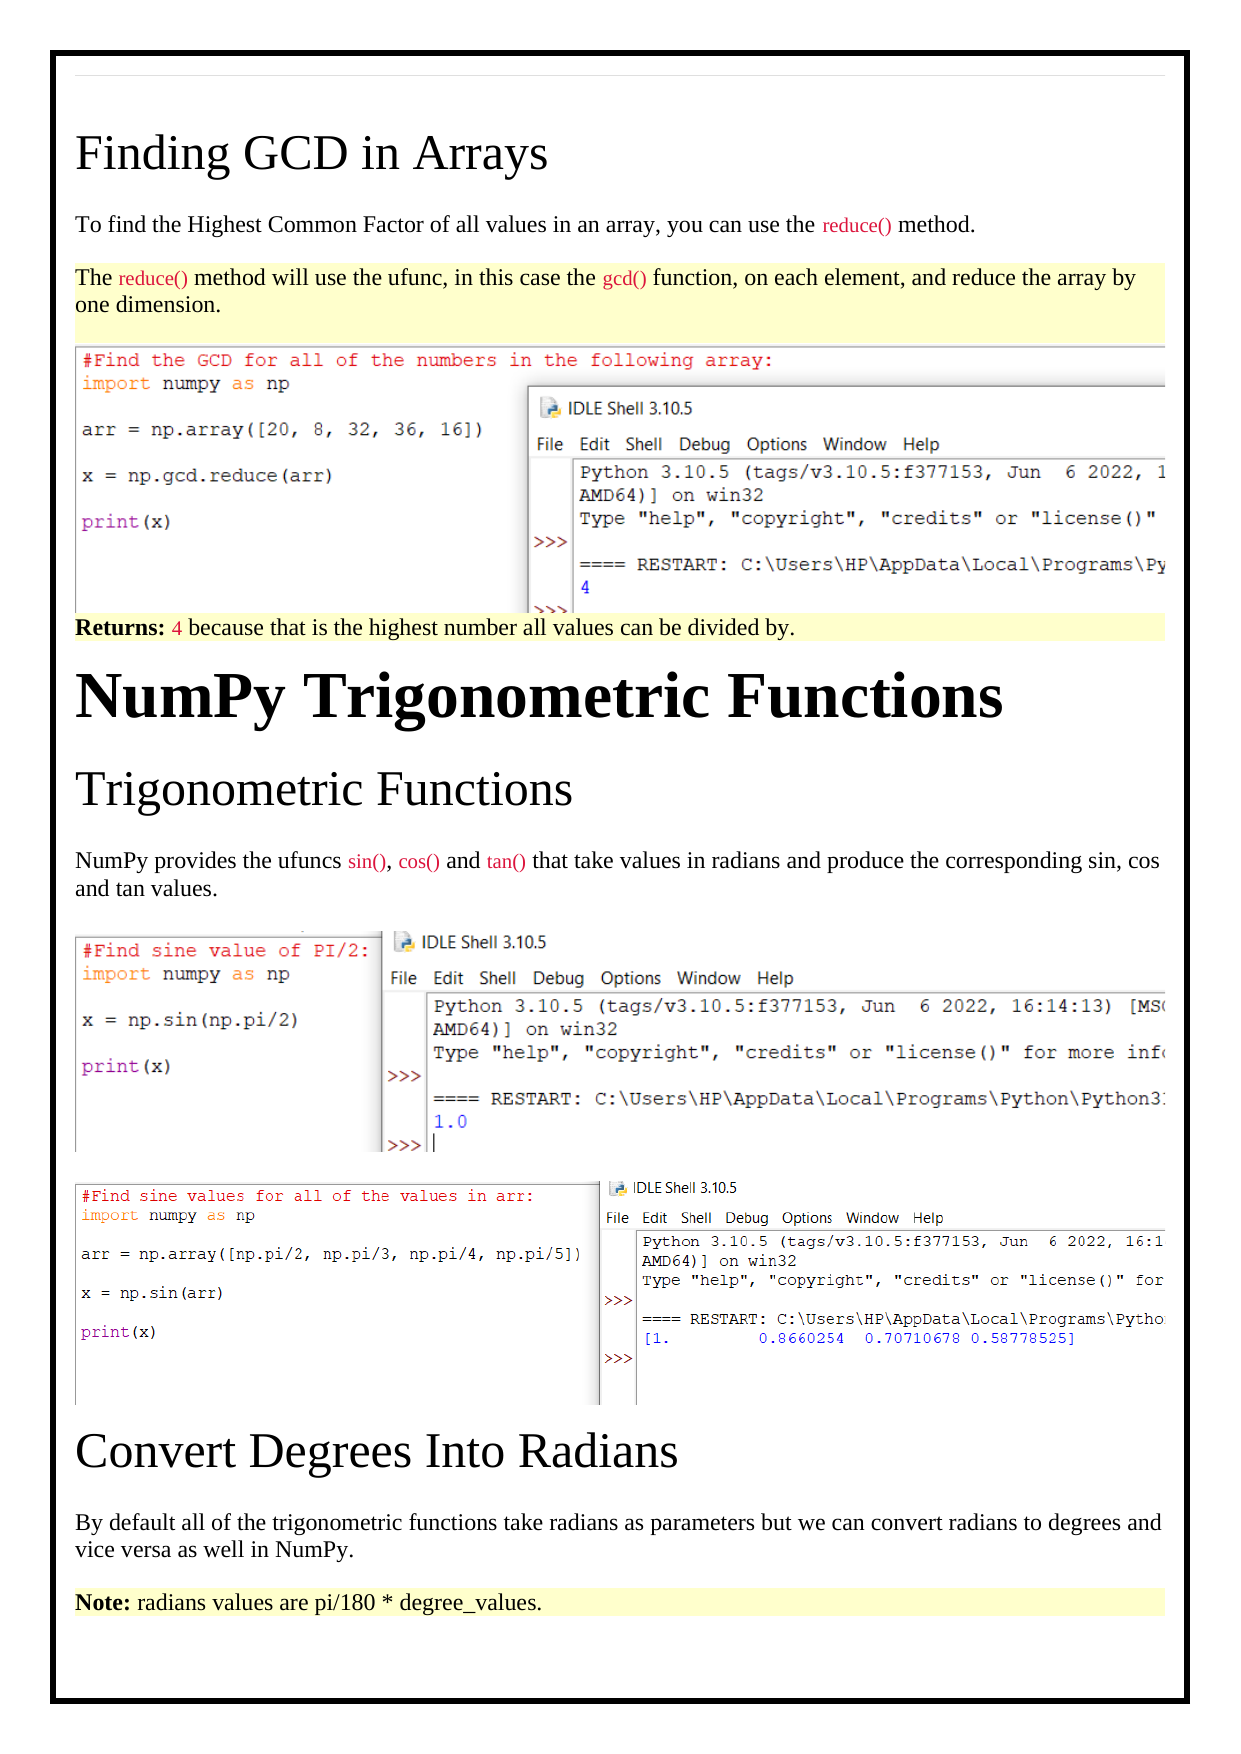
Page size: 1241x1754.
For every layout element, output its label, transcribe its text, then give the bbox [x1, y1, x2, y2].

picture [75, 1181, 1166, 1405]
picture [75, 343, 1166, 613]
text To find the Highest Common Factor of all values in an array, you can use the reduce() method. [75, 210, 1165, 238]
subtitle Finding GCD in Arrays [75, 123, 1165, 180]
subtitle NumPy Trigonometric Functions [75, 656, 1165, 732]
text NumPy provides the ufuncs sin(), cos() and tan() that take values in radians and produce the corresponding sin, cos and tan values. [75, 846, 1165, 901]
picture [75, 931, 1166, 1152]
text Note: radians values are pi/180 * degree_values. [75, 1588, 1165, 1616]
text The reduce() method will use the ufunc, in this case the gcd() function, on each element, and reduce the array by one dimension. [75, 263, 1165, 318]
subtitle Trigonometric Functions [75, 759, 1165, 816]
text By default all of the trigonometric functions take radians as parameters but we can convert radians to degrees and vice versa as well in NumPy. [75, 1508, 1165, 1563]
subtitle Convert Degrees Into Radians [75, 1420, 1165, 1478]
text Returns: 4 because that is the highest number all values can be divided by. [75, 613, 1165, 641]
